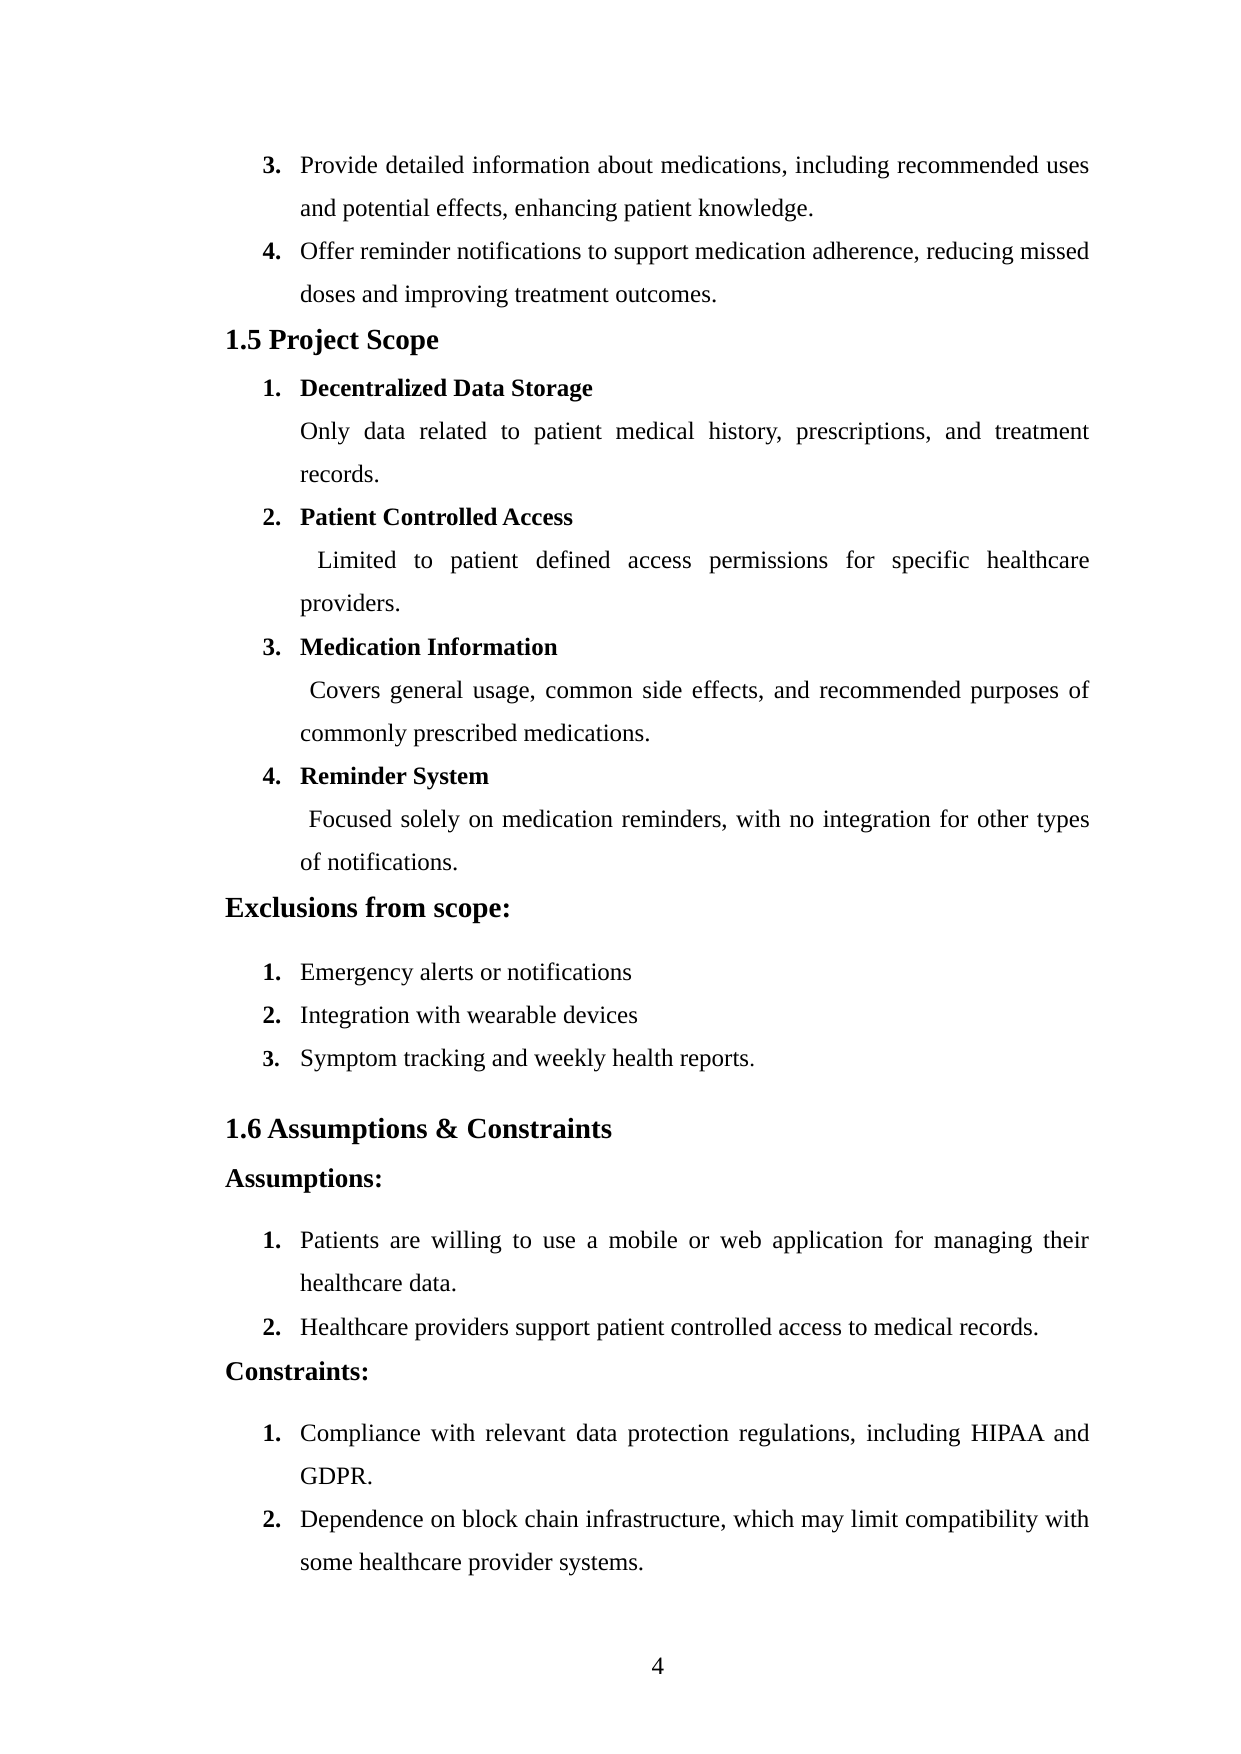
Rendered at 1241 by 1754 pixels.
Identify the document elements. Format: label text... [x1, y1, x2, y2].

text Covers general usage, common side effects, and recommended purposes of commonly prescribed medications. [300, 675, 1090, 747]
list Offer reminder notifications to support medication adherence, reducing missed doses and improving treatment outcomes. [262, 236, 1090, 308]
text Constraints: [225, 1355, 1090, 1386]
list Medication Information [262, 632, 1090, 660]
text Assumptions: [225, 1162, 1090, 1193]
list Decentralized Data Storage [262, 373, 1090, 402]
list Patient Controlled Access [262, 502, 1090, 531]
list Provide detailed information about medications, including recommended uses and potential effects, enhancing patient knowledge. [262, 150, 1090, 222]
list Reminder System [262, 761, 1090, 790]
text Focused solely on medication reminders, with no integration for other types of notifications. [300, 804, 1090, 876]
list Integration with wearable devices [262, 1000, 1090, 1029]
text Limited to patient defined access permissions for specific healthcare providers. [300, 545, 1090, 617]
list Dependence on block chain infrastructure, which may limit compatibility with some healthcare provider systems. [262, 1504, 1090, 1576]
list Healthcare providers support patient controlled access to medical records. [262, 1312, 1090, 1340]
text 1.6 Assumptions & Constraints [225, 1112, 1090, 1145]
text Exclusions from scope: [225, 890, 1090, 924]
text Only data related to patient medical history, prescriptions, and treatment records. [300, 416, 1090, 488]
list Symptom tracking and weekly health reports. [262, 1043, 1090, 1072]
list Compliance with relevant data protection regulations, including HIPAA and GDPR. [262, 1418, 1090, 1490]
list Emergency alerts or notifications [262, 957, 1090, 986]
list Patients are willing to use a mobile or web application for managing their healthcare data. [262, 1225, 1090, 1297]
text 1.5 Project Scope [225, 322, 1090, 356]
